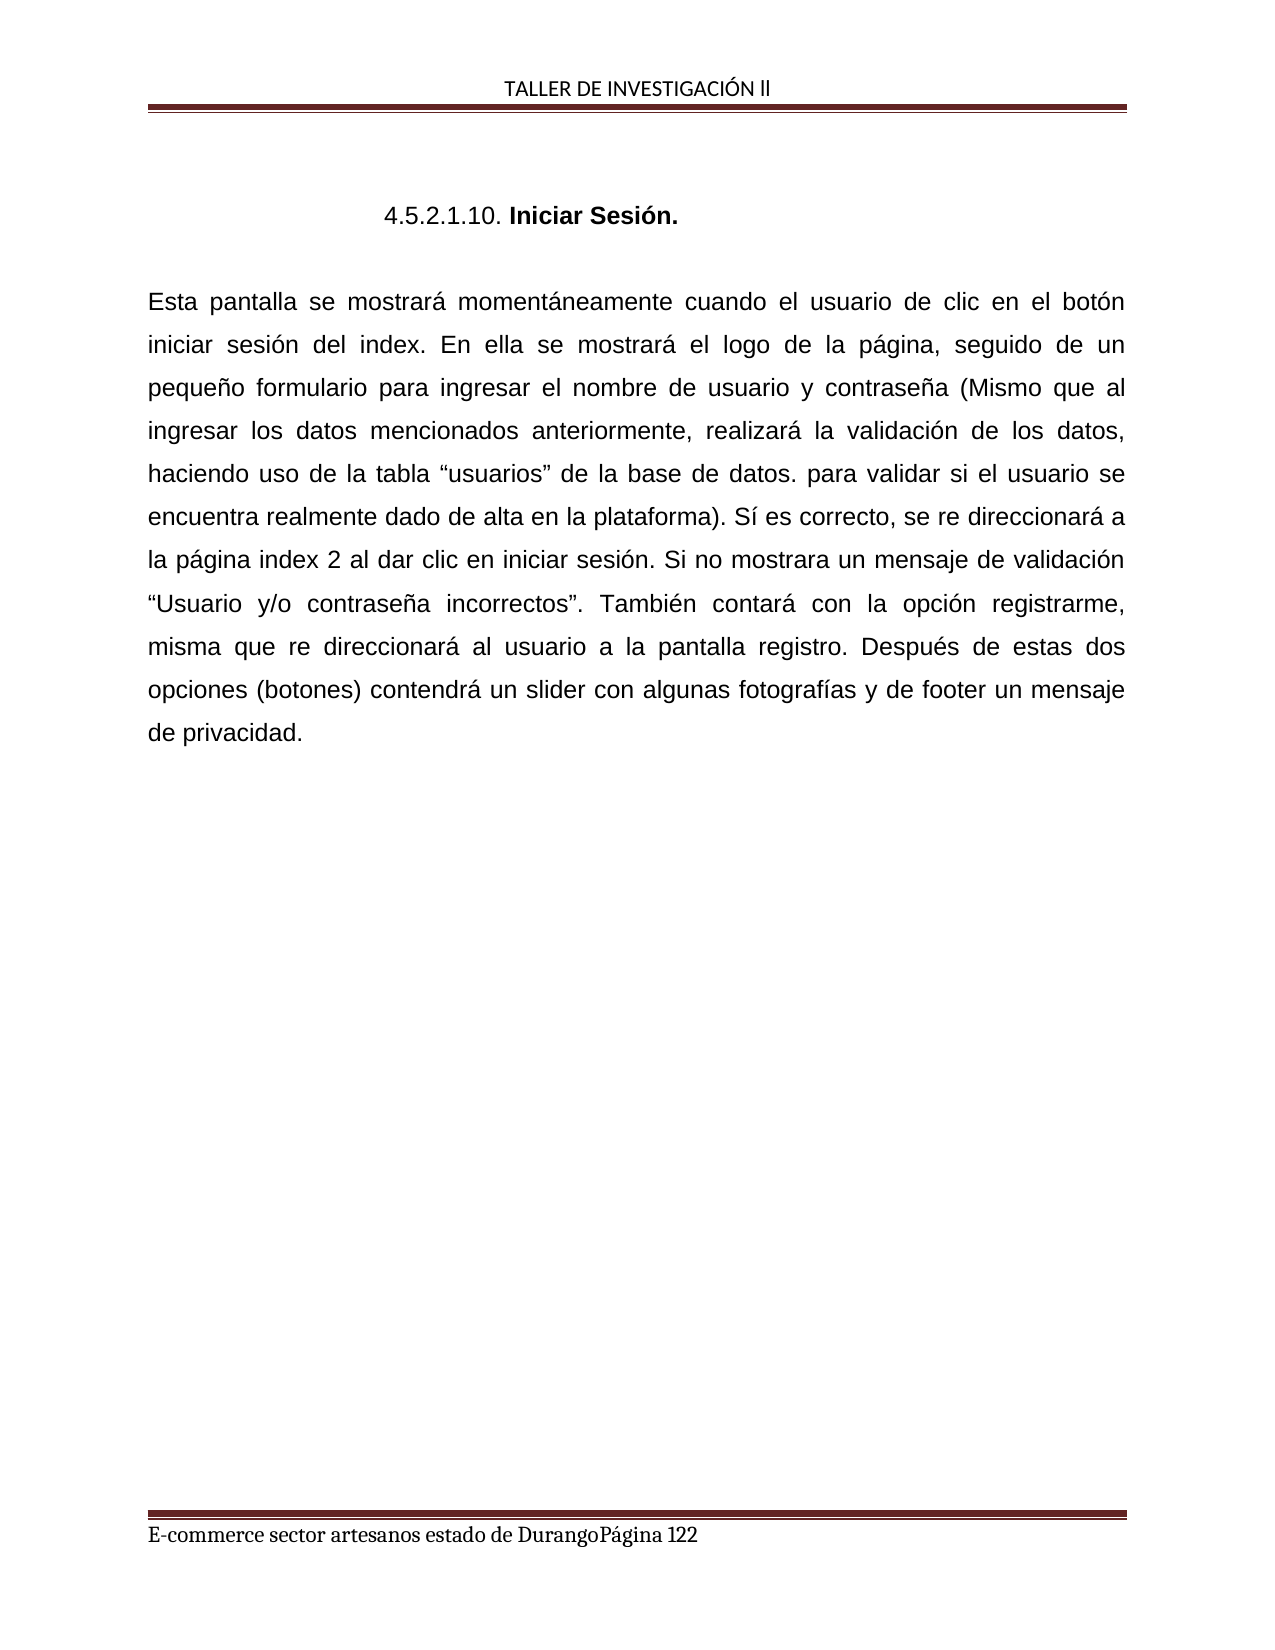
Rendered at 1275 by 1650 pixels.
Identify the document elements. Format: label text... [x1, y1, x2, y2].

subtitle 4.5.2.1.10. Iniciar Sesión. [384, 201, 1127, 229]
text Esta pantalla se mostrará momentáneamente cuando el usuario de clic en el botón iniciar sesión del index. En ella se mostrará el logo de la página, seguido de un pequeño formulario para ingresar el nombre de usuario y contraseña (Mismo que al ingresar los datos mencionados anteriormente, realizará la validación de los datos, haciendo uso de la tabla “usuarios” de la base de datos. para validar si el usuario se encuentra realmente dado de alta en la plataforma). Sí es correcto, se re direccionará a la página index 2 al dar clic en iniciar sesión. Si no mostrara un mensaje de validación “Usuario y/o contraseña incorrectos”. También contará con la opción registrarme, misma que re direccionará al usuario a la pantalla registro. Después de estas dos opciones (botones) contendrá un slider con algunas fotografías y de footer un mensaje de privacidad. [148, 287, 1127, 747]
